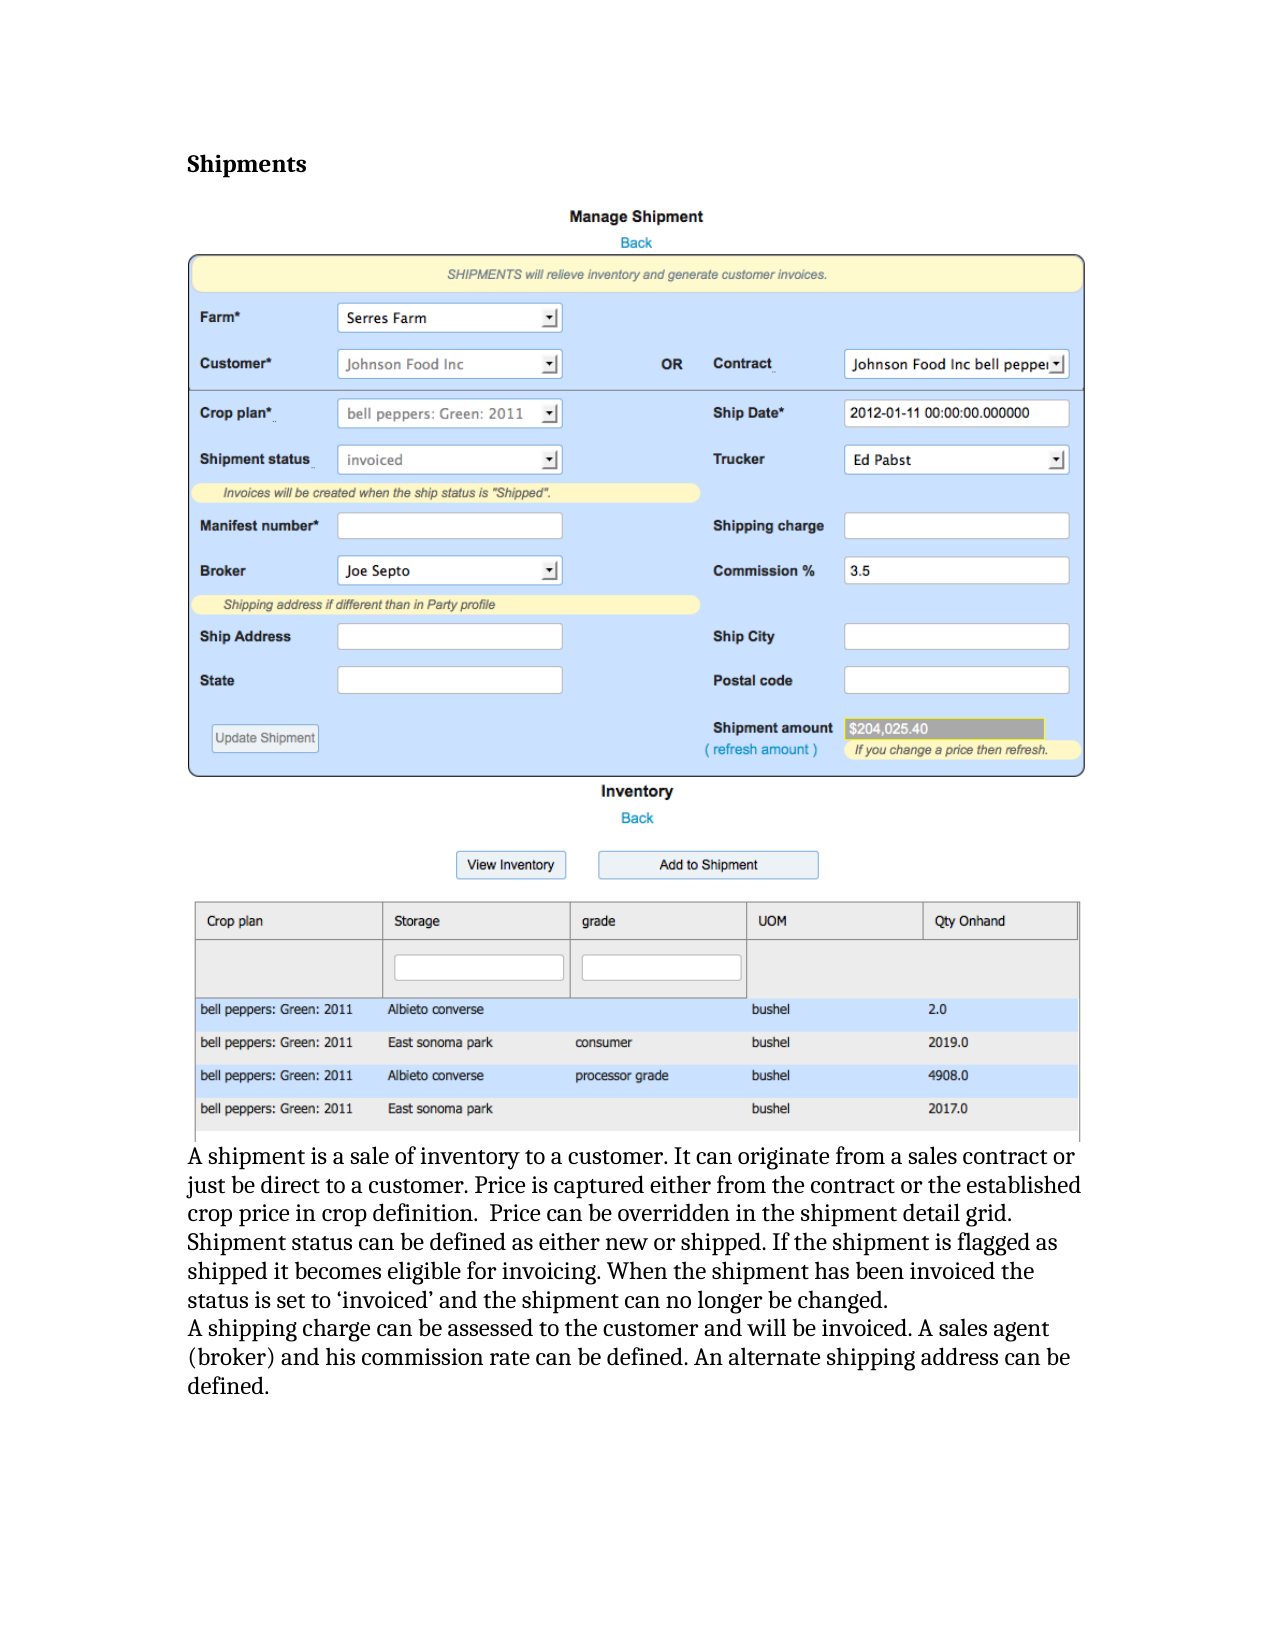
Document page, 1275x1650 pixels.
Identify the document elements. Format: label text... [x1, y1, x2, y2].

text Shipments [187, 150, 1087, 179]
text A shipment is a sale of inventory to a customer. It can originate from a sales contract or just be direct to a customer. Price is captured either from the contract or the established crop price in crop definition. Price can be overridden in the shipment detail grid. Shipment status can be defined as either new or shipped. If the shipment is flagged as shipped it becomes eligible for invoicing. When the shipment has been invoiced the status is set to ‘invoiced’ and the shipment can no longer be changed. [187, 1142, 1087, 1314]
text A shipping charge can be assessed to the customer and will be invoiced. A sales agent (broker) and his commission rate can be defined. An alternate shipping address can be defined. [187, 1314, 1087, 1401]
picture [187, 207, 1088, 1142]
